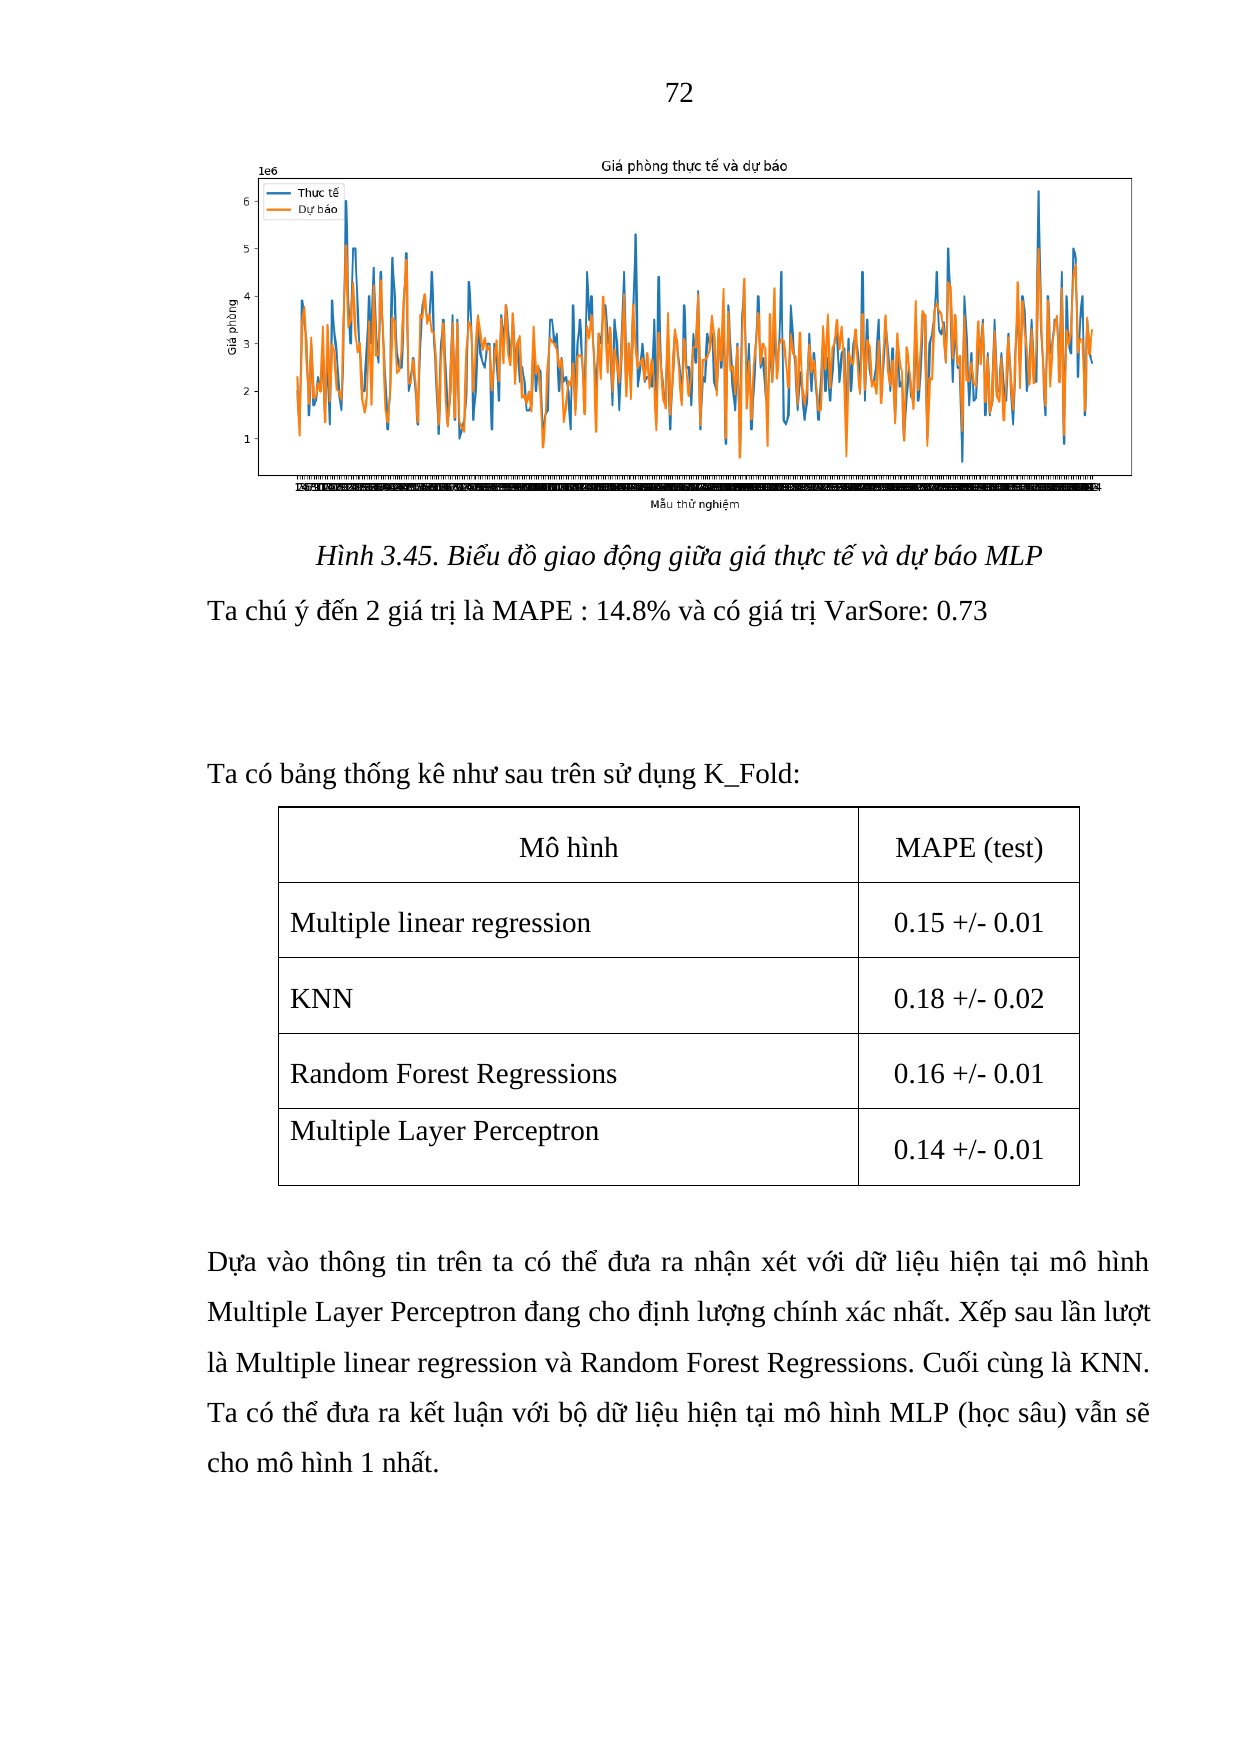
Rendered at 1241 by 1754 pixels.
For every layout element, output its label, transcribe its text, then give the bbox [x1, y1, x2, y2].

table_cell 0.18 +/- 0.02 [859, 958, 1079, 1033]
table_cell Random Forest Regressions [279, 1034, 858, 1108]
table_cell 0.14 +/- 0.01 [859, 1109, 1079, 1184]
table_cell 0.15 +/- 0.01 [859, 883, 1079, 957]
text Ta có bảng thống kê như sau trên sử dụng K_Fold: [207, 756, 1152, 790]
table_cell Multiple Layer Perceptron [279, 1109, 858, 1184]
table_cell Multiple linear regression [279, 883, 858, 957]
table_cell 0.16 +/- 0.01 [859, 1034, 1079, 1108]
table_cell KNN [279, 958, 858, 1033]
table_header MAPE (test) [859, 808, 1079, 882]
picture [215, 147, 1143, 522]
text Ta chú ý đến 2 giá trị là MAPE : 14.8% và có giá trị VarSore: 0.73 [207, 593, 1152, 626]
text Dựa vào thông tin trên ta có thể đưa ra nhận xét với dữ liệu hiện tại mô hình Multiple Layer Perceptron đang cho định lượng chính xác nhất. Xếp sau lần lượt là Multiple linear regression và Random Forest Regressions. Cuối cùng là KNN. Ta có thể đưa ra kết luận với bộ dữ liệu hiện tại mô hình MLP (học sâu) vẫn sẽ cho mô hình 1 nhất. [207, 1244, 1152, 1479]
table_header Mô hình [279, 808, 858, 882]
